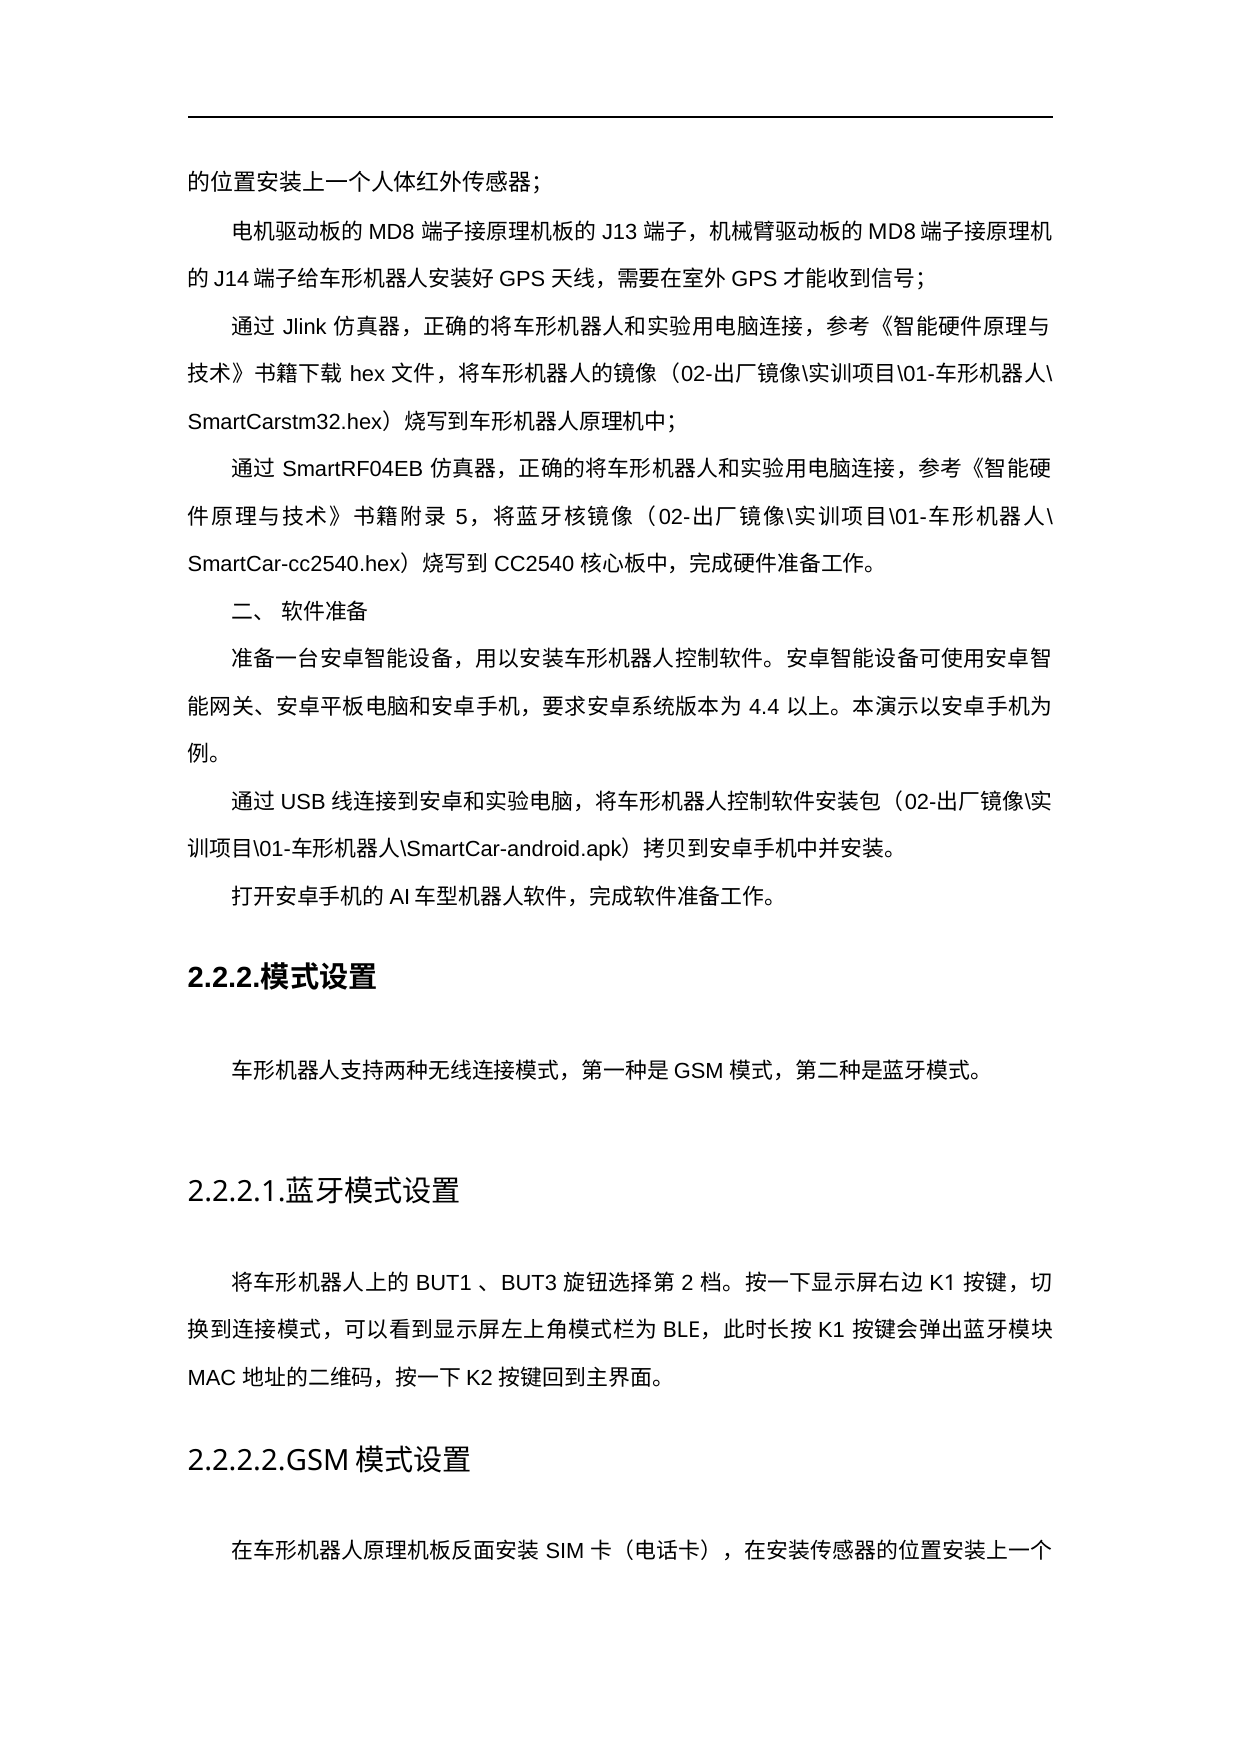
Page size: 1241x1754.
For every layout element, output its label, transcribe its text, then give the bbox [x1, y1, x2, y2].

text 二、 软件准备 [187, 594, 1053, 625]
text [187, 164, 1053, 197]
text 车形机器人支持两种无线连接模式，第一种是 GSM 模式，第二种是蓝牙模式。 [187, 1053, 1053, 1085]
text 将车形机器人上的 BUT1 、BUT3 旋钮选择第 2 档。按一下显示屏右边 K1 按键，切换到连接模式，可以看到显示屏左上角模式栏为BLE，此时长按 K1 按键会弹出蓝牙模块 MAC 地址的二维码，按一下 K2 按键回到主界面。 [187, 1265, 1053, 1392]
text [187, 1533, 1053, 1565]
text 通过 USB 线连接到安卓和实验电脑，将车形机器人控制软件安装包（02-出厂镜像\实训项目\01-车形机器人\SmartCar-android.apk）拷贝到安卓手机中并安装。 [187, 784, 1053, 863]
subtitle 蓝牙模式设置 [187, 1168, 1053, 1210]
subtitle GSM模式设置 [187, 1437, 1053, 1479]
text 通过 SmartRF04EB 仿真器，正确的将车形机器人和实验用电脑连接，参考《智能硬件原理与技术》书籍附录 5，将蓝牙核镜像（02-出厂镜像\实训项目\01-车形机器人\SmartCar-cc2540.hex）烧写到 CC2540 核心板中，完成硬件准备工作。 [187, 451, 1053, 578]
subtitle 模式设置 [187, 953, 1053, 996]
text 电机驱动板的 MD8 端子接原理机板的 J13 端子，机械臂驱动板的MD8端子接原理机的J14端子给车形机器人安装好 GPS 天线，需要在室外 GPS 才能收到信号； [187, 214, 1053, 293]
text 打开安卓手机的 AI车型机器人软件，完成软件准备工作。 [187, 879, 1053, 910]
text 通过 Jlink 仿真器，正确的将车形机器人和实验用电脑连接，参考《智能硬件原理与技术》书籍下载 hex 文件，将车形机器人的镜像（02-出厂镜像\实训项目\01-车形机器人\SmartCarstm32.hex）烧写到车形机器人原理机中； [187, 309, 1053, 435]
text 准备一台安卓智能设备，用以安装车形机器人控制软件。安卓智能设备可使用安卓智能网关、安卓平板电脑和安卓手机，要求安卓系统版本为 4.4 以上。本演示以安卓手机为例。 [187, 641, 1053, 768]
